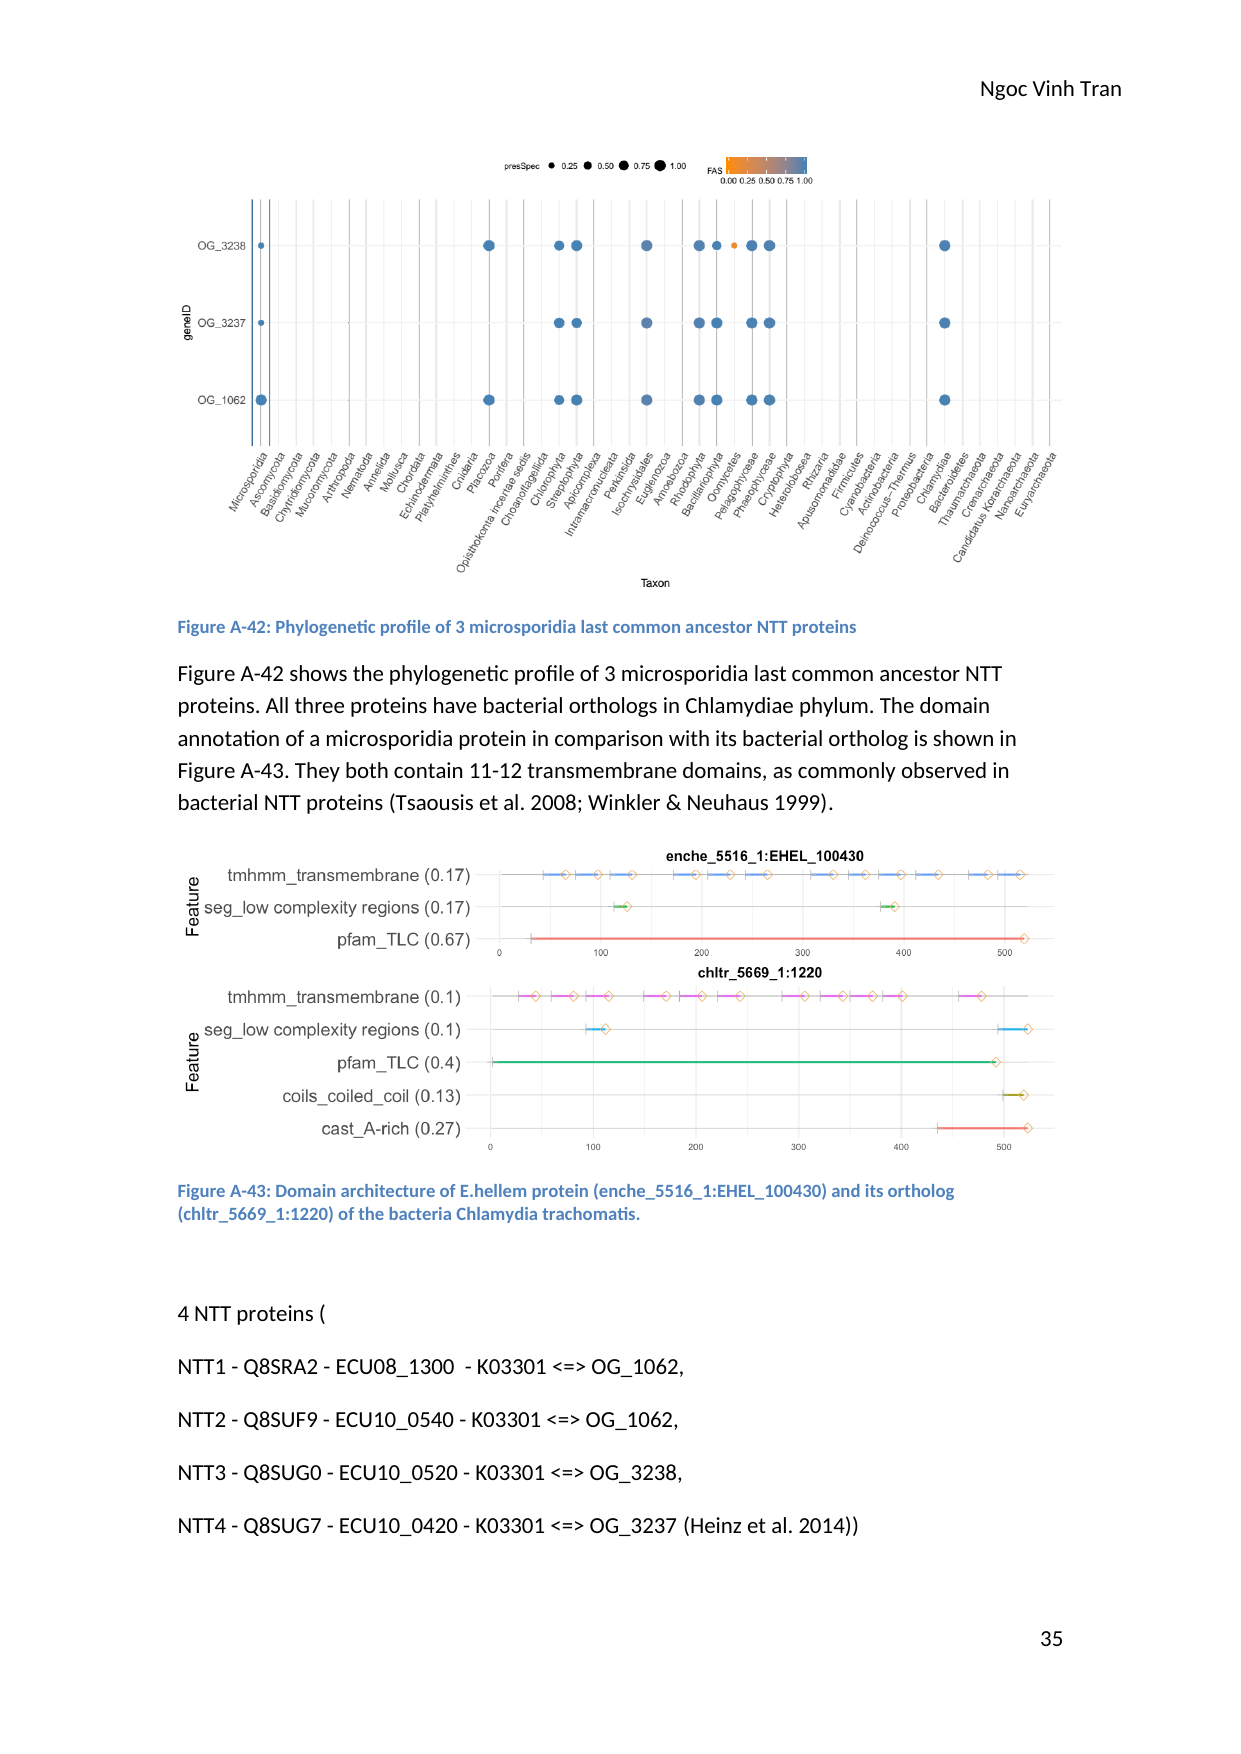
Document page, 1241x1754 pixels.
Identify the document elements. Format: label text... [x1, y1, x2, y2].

text NTT2 - Q8SUF9 - ECU10_0540 - K03301 <=> OG_1062, [177, 1405, 1063, 1433]
text Figure A-42 shows the phylogenetic profile of 3 microsporidia last common ancestor NTT proteins. All three proteins have bacterial orthologs in Chlamydiae phylum. The domain annotation of a microsporidia protein in comparison with its bacterial ortholog is shown in Figure A-43. They both contain 11-12 transmembrane domains, as commonly observed in bacterial NTT proteins (Tsaousis et al. 2008; Winkler & Neuhaus 1999). [177, 659, 1063, 816]
text Figure A-42: Phylogenetic profile of 3 microsporidia last common ancestor NTT proteins [177, 616, 1063, 638]
text Figure A-43: Domain architecture of E.hellem protein (enche_5516_1:EHEL_100430) and its ortholog (chltr_5669_1:1220) of the bacteria Chlamydia trachomatis. [177, 1179, 1063, 1225]
text 4 NTT proteins ( [177, 1299, 1063, 1327]
text NTT3 - Q8SUG0 - ECU10_0520 - K03301 <=> OG_3238, [177, 1458, 1063, 1486]
text NTT1 - Q8SRA2 - ECU08_1300 - K03301 <=> OG_1062, [177, 1352, 1063, 1380]
text NTT4 - Q8SUG7 - ECU10_0420 - K03301 <=> OG_3237 (Heinz et al. 2014)) [177, 1511, 1063, 1539]
picture [177, 841, 1063, 1155]
